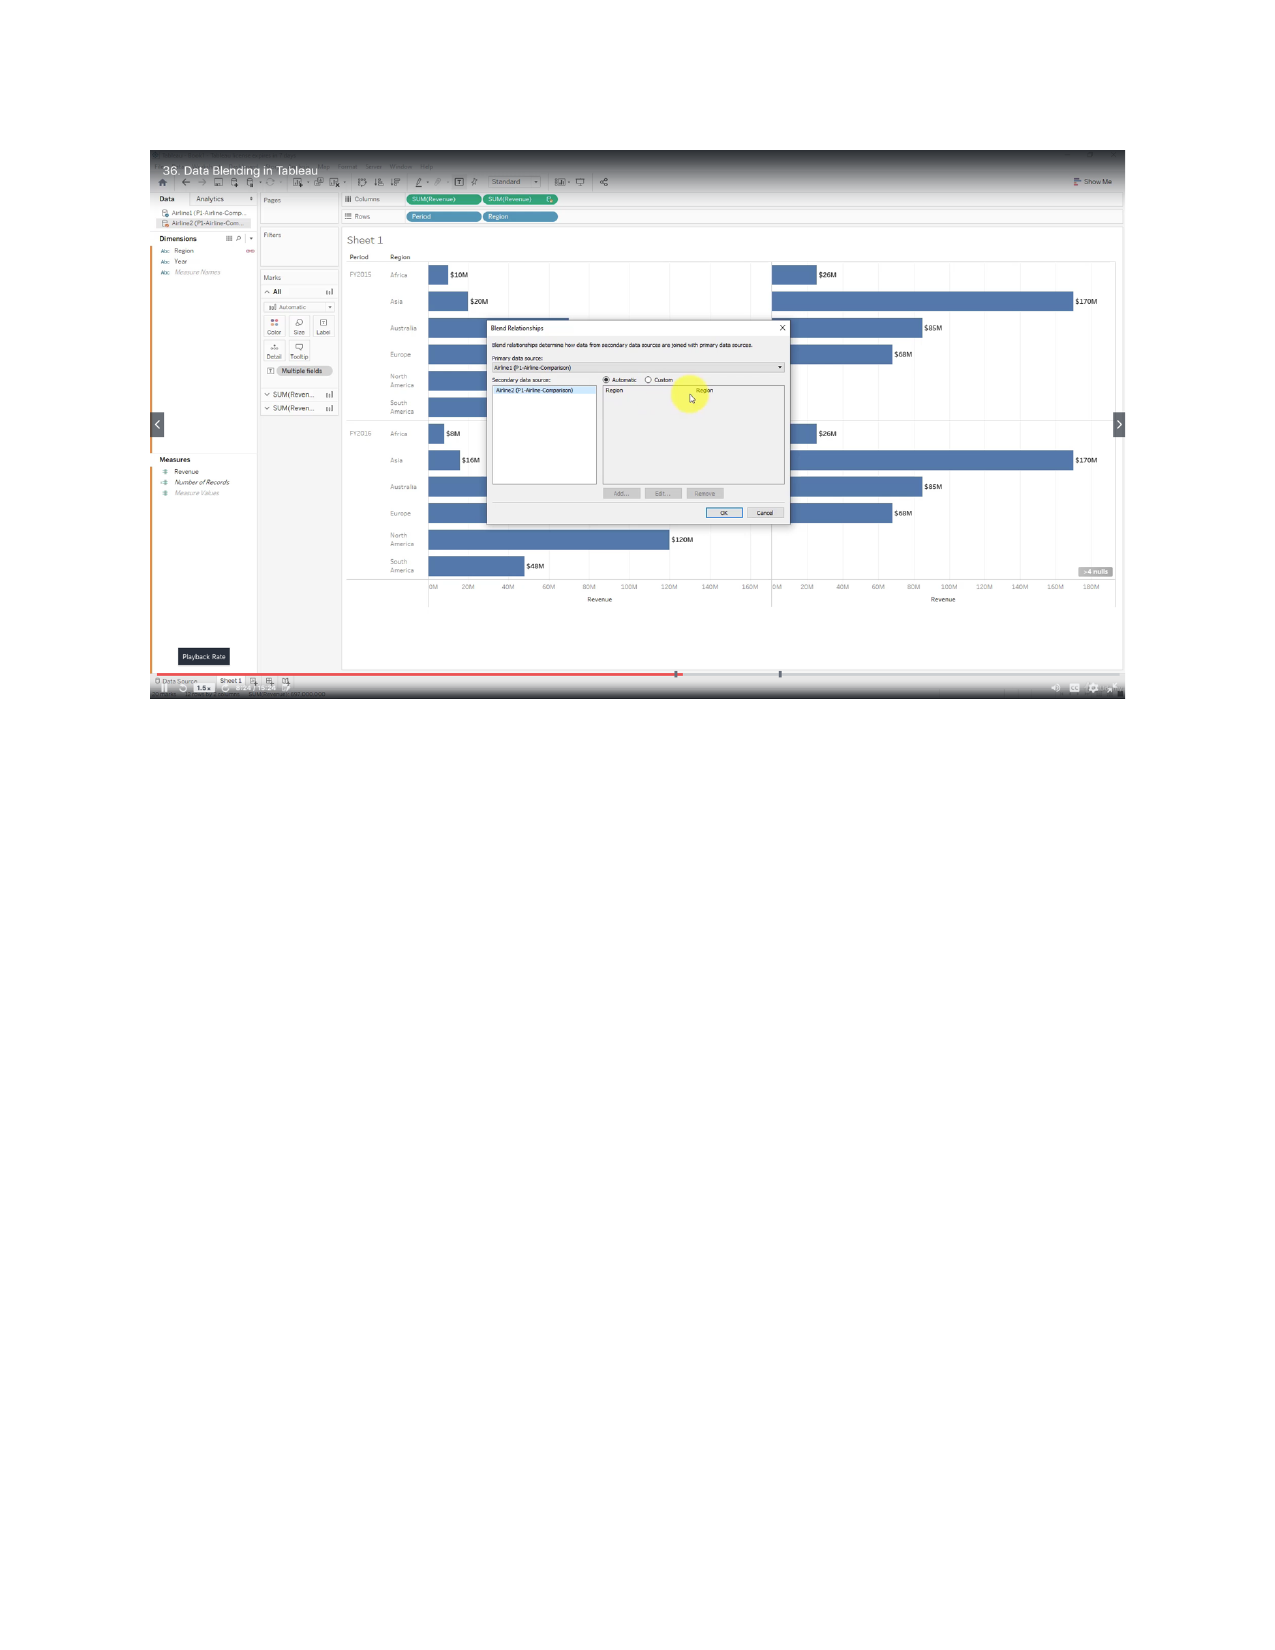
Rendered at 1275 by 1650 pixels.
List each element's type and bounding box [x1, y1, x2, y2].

picture [150, 150, 1125, 699]
